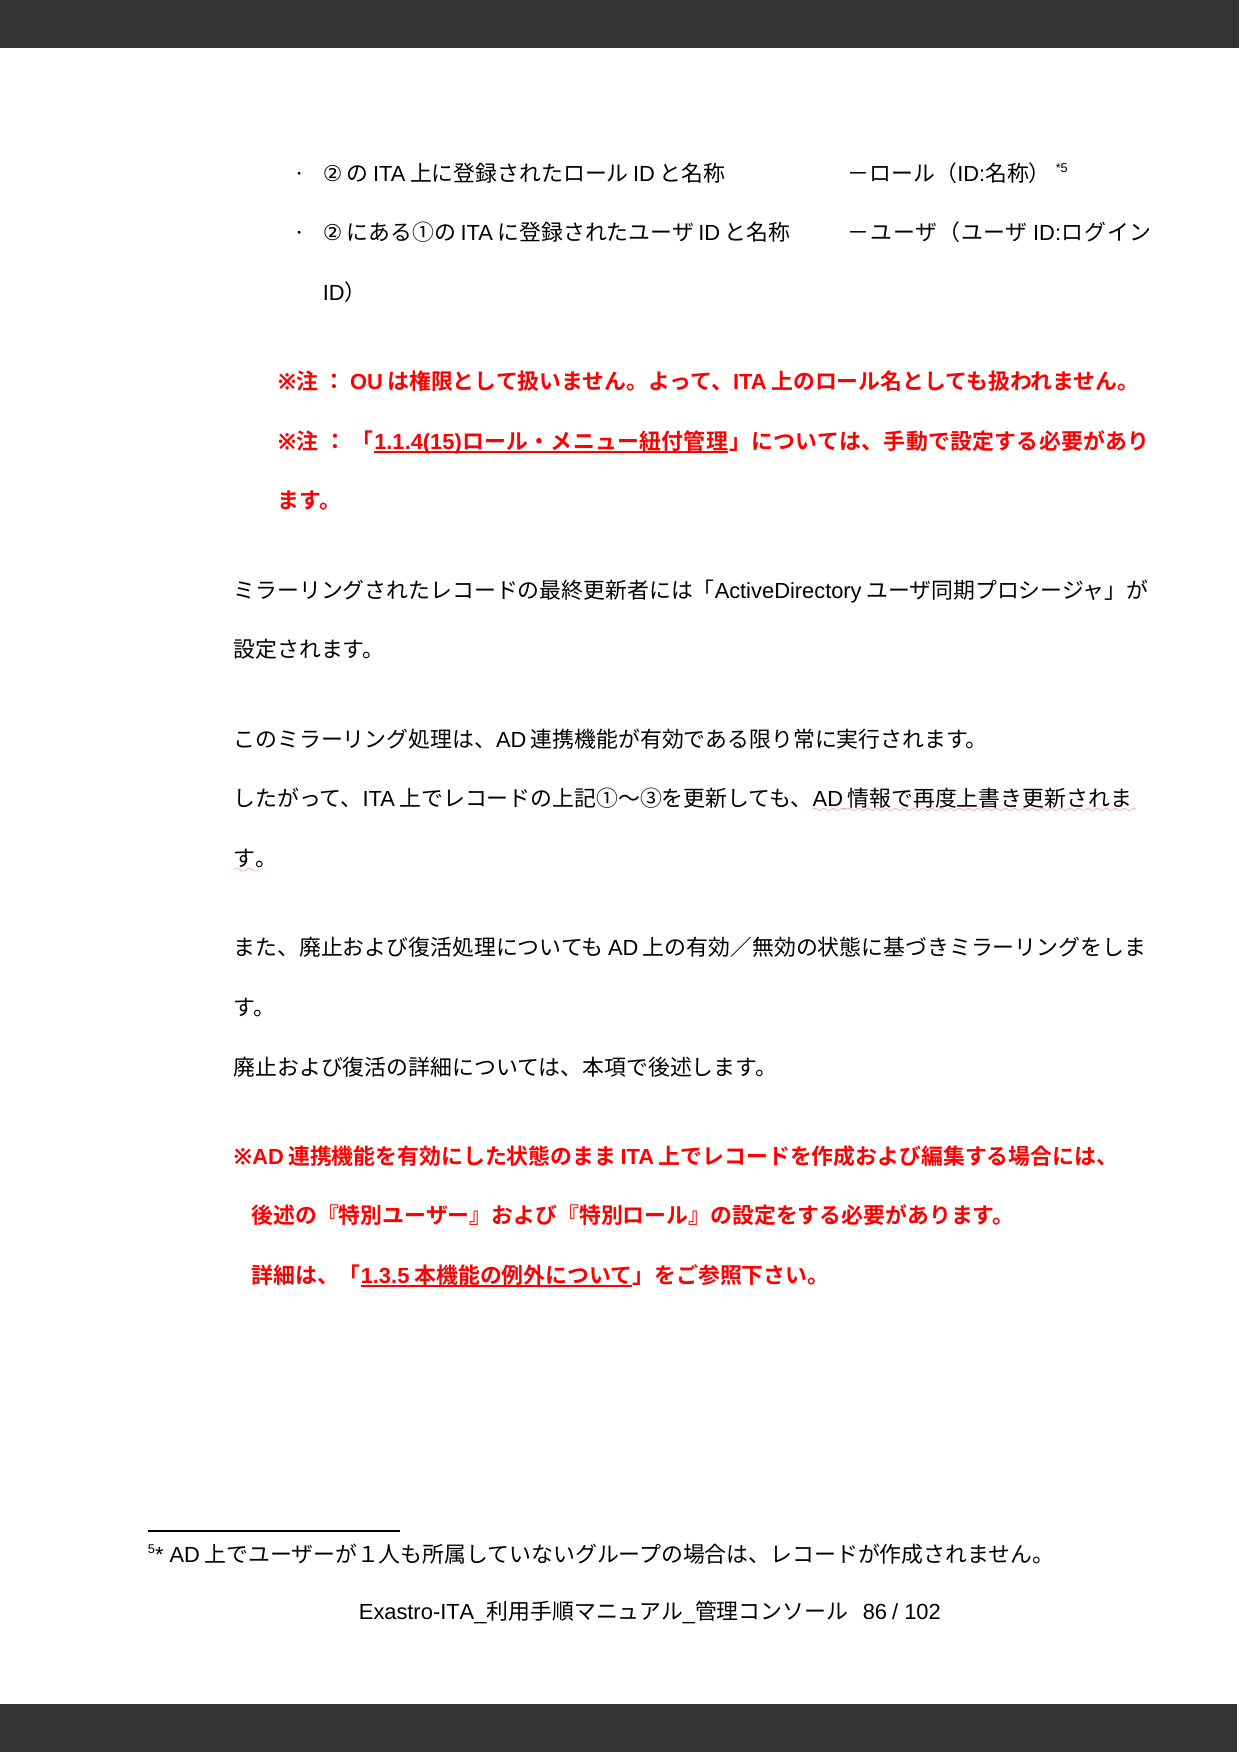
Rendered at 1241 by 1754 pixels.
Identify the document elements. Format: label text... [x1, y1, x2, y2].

list 設定されます。 [233, 618, 1152, 678]
list このミラーリング処理は、AD連携機能が有効である限り常に実行されます。 [233, 708, 1152, 767]
list したがって、ITA上でレコードの上記①～③を更新しても、AD情報で再度上書き更新されます。 [233, 767, 1152, 887]
list ②にある①のITAに登録されたユーザIDと名称 －ユーザ（ユーザID:ログインID） [295, 201, 1152, 321]
list ミラーリングされたレコードの最終更新者には「ActiveDirectoryユーザ同期プロシージャ」が [233, 559, 1152, 618]
picture [0, 1704, 1237, 1752]
text ※注 ： OUは権限として扱いません。よって、ITA上のロール名としても扱われません。 [278, 350, 1152, 410]
list ②のITA上に登録されたロールIDと名称 －ロール（ID:名称） * [295, 142, 1152, 201]
text ※注 ： 「1.1.4(15)ロール・メニュー紐付管理」については、手動で設定する必要があります。 [278, 410, 1152, 529]
list ※AD連携機能を有効にした状態のままITA上でレコードを作成および編集する場合には、 [233, 1125, 1152, 1184]
list 廃止および復活の詳細については、本項で後述します。 [233, 1036, 1152, 1095]
list 後述の『特別ユーザー』および『特別ロール』の設定をする必要があります。 [233, 1184, 1152, 1244]
picture [0, 0, 1239, 48]
list また、廃止および復活処理についてもAD上の有効／無効の状態に基づきミラーリングをします。 [233, 916, 1152, 1036]
list 詳細は、「1.3.5 本機能の例外について」をご参照下さい。 [233, 1244, 1152, 1304]
